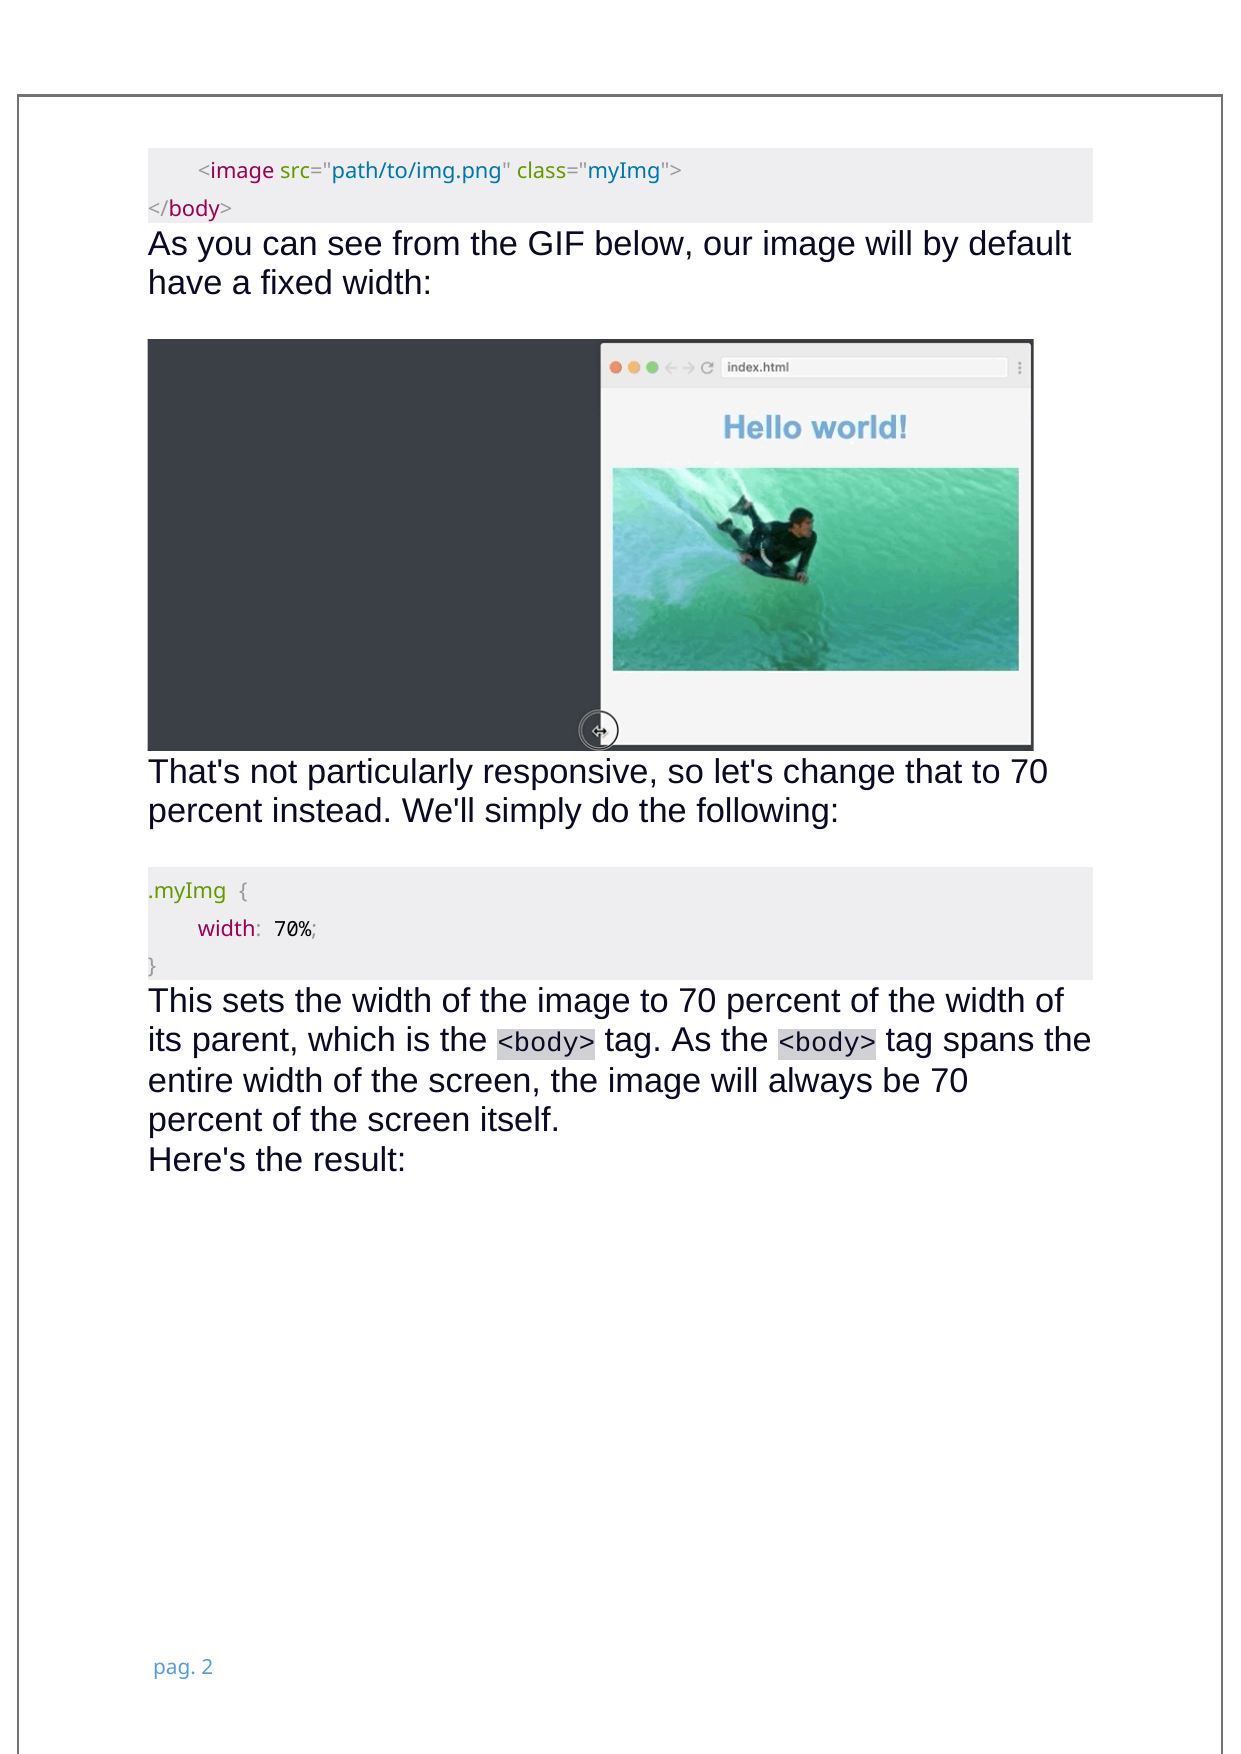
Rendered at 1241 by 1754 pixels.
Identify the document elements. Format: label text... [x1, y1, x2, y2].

text <image src="path/to/img.png" class="myImg"> [148, 148, 1093, 185]
text </body> [148, 185, 1093, 223]
text .myImg { [148, 867, 1093, 905]
text Here's the result: [148, 1139, 1093, 1179]
text } [148, 942, 1093, 980]
text As you can see from the GIF below, our image will by default have a fixed width: [148, 223, 1093, 302]
text width: 70%; [148, 905, 1093, 942]
picture [147, 339, 1034, 751]
text That's not particularly responsive, so let's change that to 70 percent instead. We'll simply do the following: [148, 751, 1093, 830]
text This sets the width of the image to 70 percent of the width of its parent, which is the <body> tag. As the <body> tag spans the entire width of the screen, the image will always be 70 percent of the screen itself. [148, 980, 1093, 1139]
